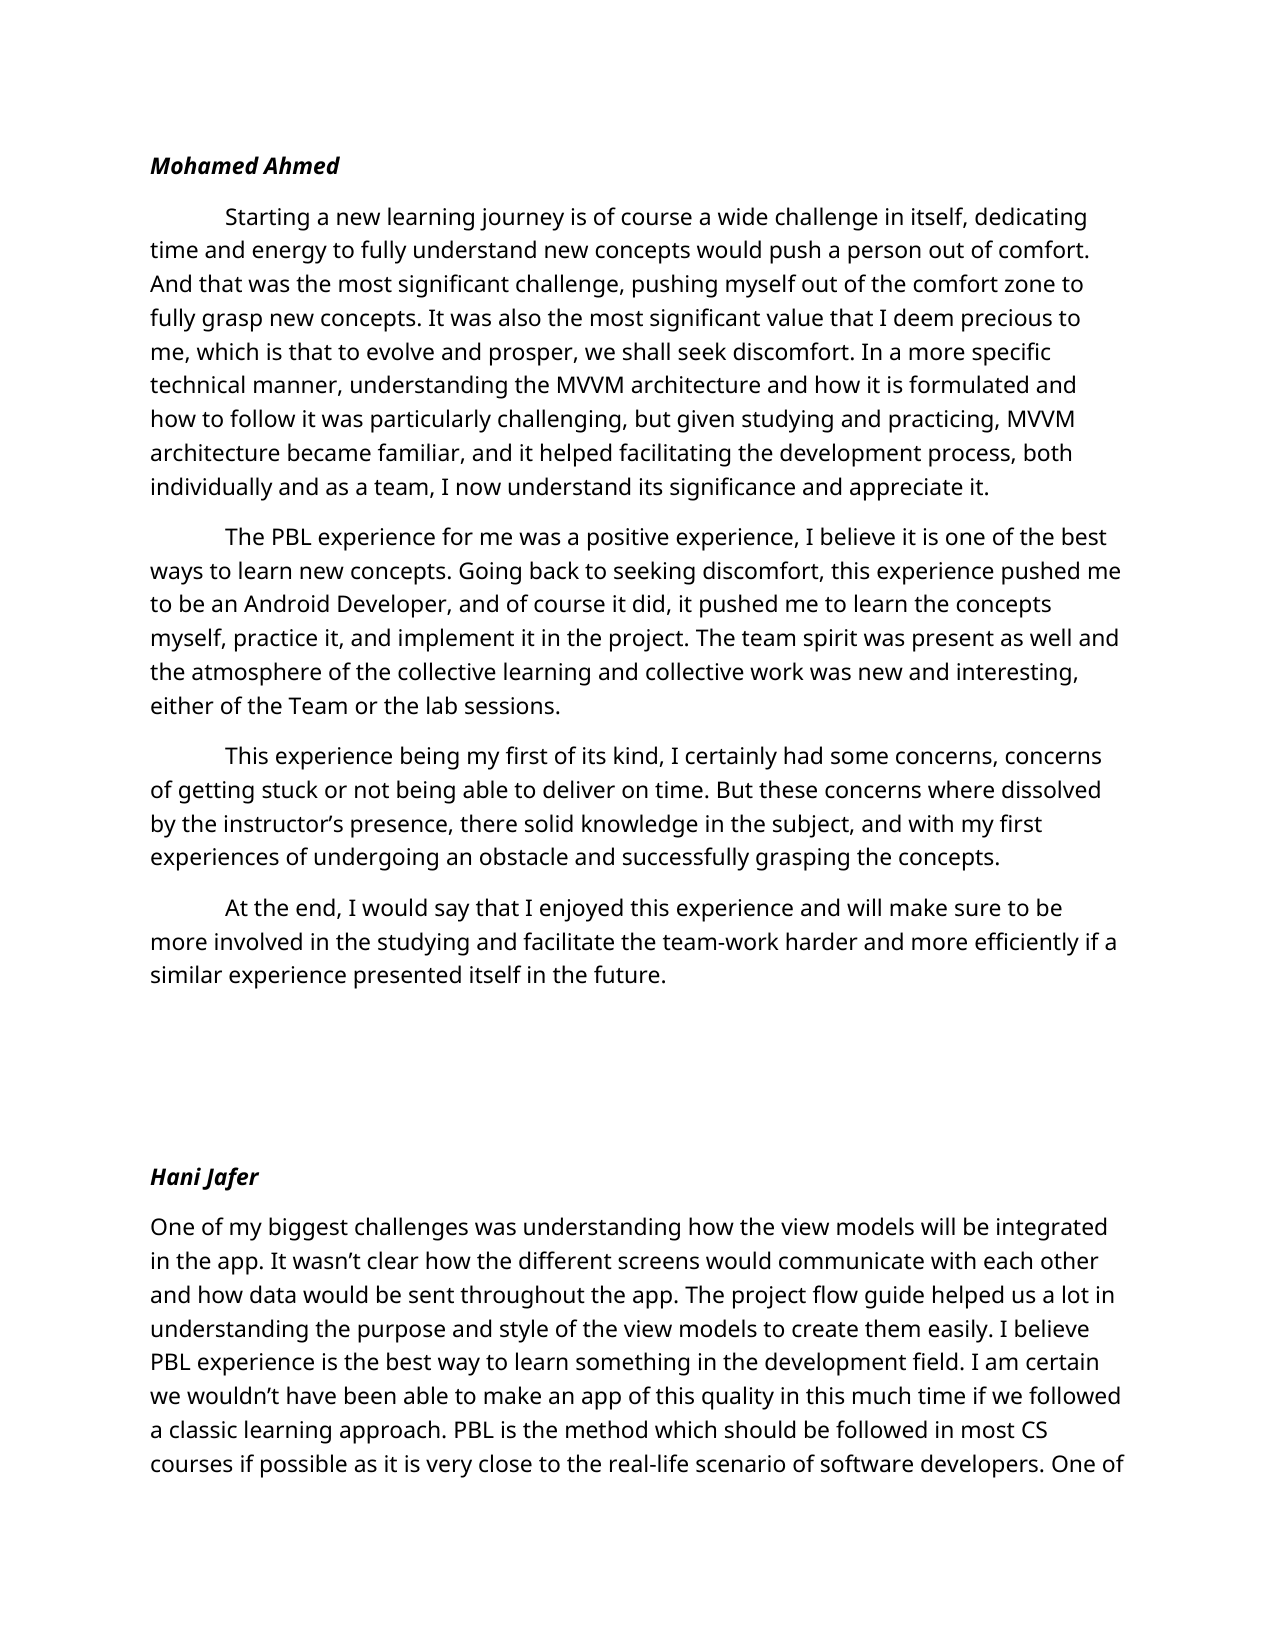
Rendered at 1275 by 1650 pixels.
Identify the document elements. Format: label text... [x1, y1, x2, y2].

text Hani Jafer [150, 1161, 1125, 1192]
text The PBL experience for me was a positive experience, I believe it is one of the best ways to learn new concepts. Going back to seeking discomfort, this experience pushed me to be an Android Developer, and of course it did, it pushed me to learn the concepts myself, practice it, and implement it in the project. The team spirit was present as well and the atmosphere of the collective learning and collective work was new and interesting, either of the Team or the lab sessions. [150, 521, 1125, 721]
text Mohamed Ahmed [150, 150, 1125, 181]
text This experience being my first of its kind, I certainly had some concerns, concerns of getting stuck or not being able to deliver on time. But these concerns where dissolved by the instructor’s presence, there solid knowledge in the subject, and with my first experiences of undergoing an obstacle and successfully grasping the concepts. [150, 740, 1125, 872]
text At the end, I would say that I enjoyed this experience and will make sure to be more involved in the studying and facilitate the team-work harder and more efficiently if a similar experience presented itself in the future. [150, 892, 1125, 990]
text Starting a new learning journey is of course a wide challenge in itself, dedicating time and energy to fully understand new concepts would push a person out of comfort. And that was the most significant challenge, pushing myself out of the comfort zone to fully grasp new concepts. It was also the most significant value that I deem precious to me, which is that to evolve and prosper, we shall seek discomfort. In a more specific technical manner, understanding the MVVM architecture and how it is formulated and how to follow it was particularly challenging, but given studying and practicing, MVVM architecture became familiar, and it helped facilitating the development process, both individually and as a team, I now understand its significance and appreciate it. [150, 200, 1125, 502]
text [150, 1211, 1125, 1479]
